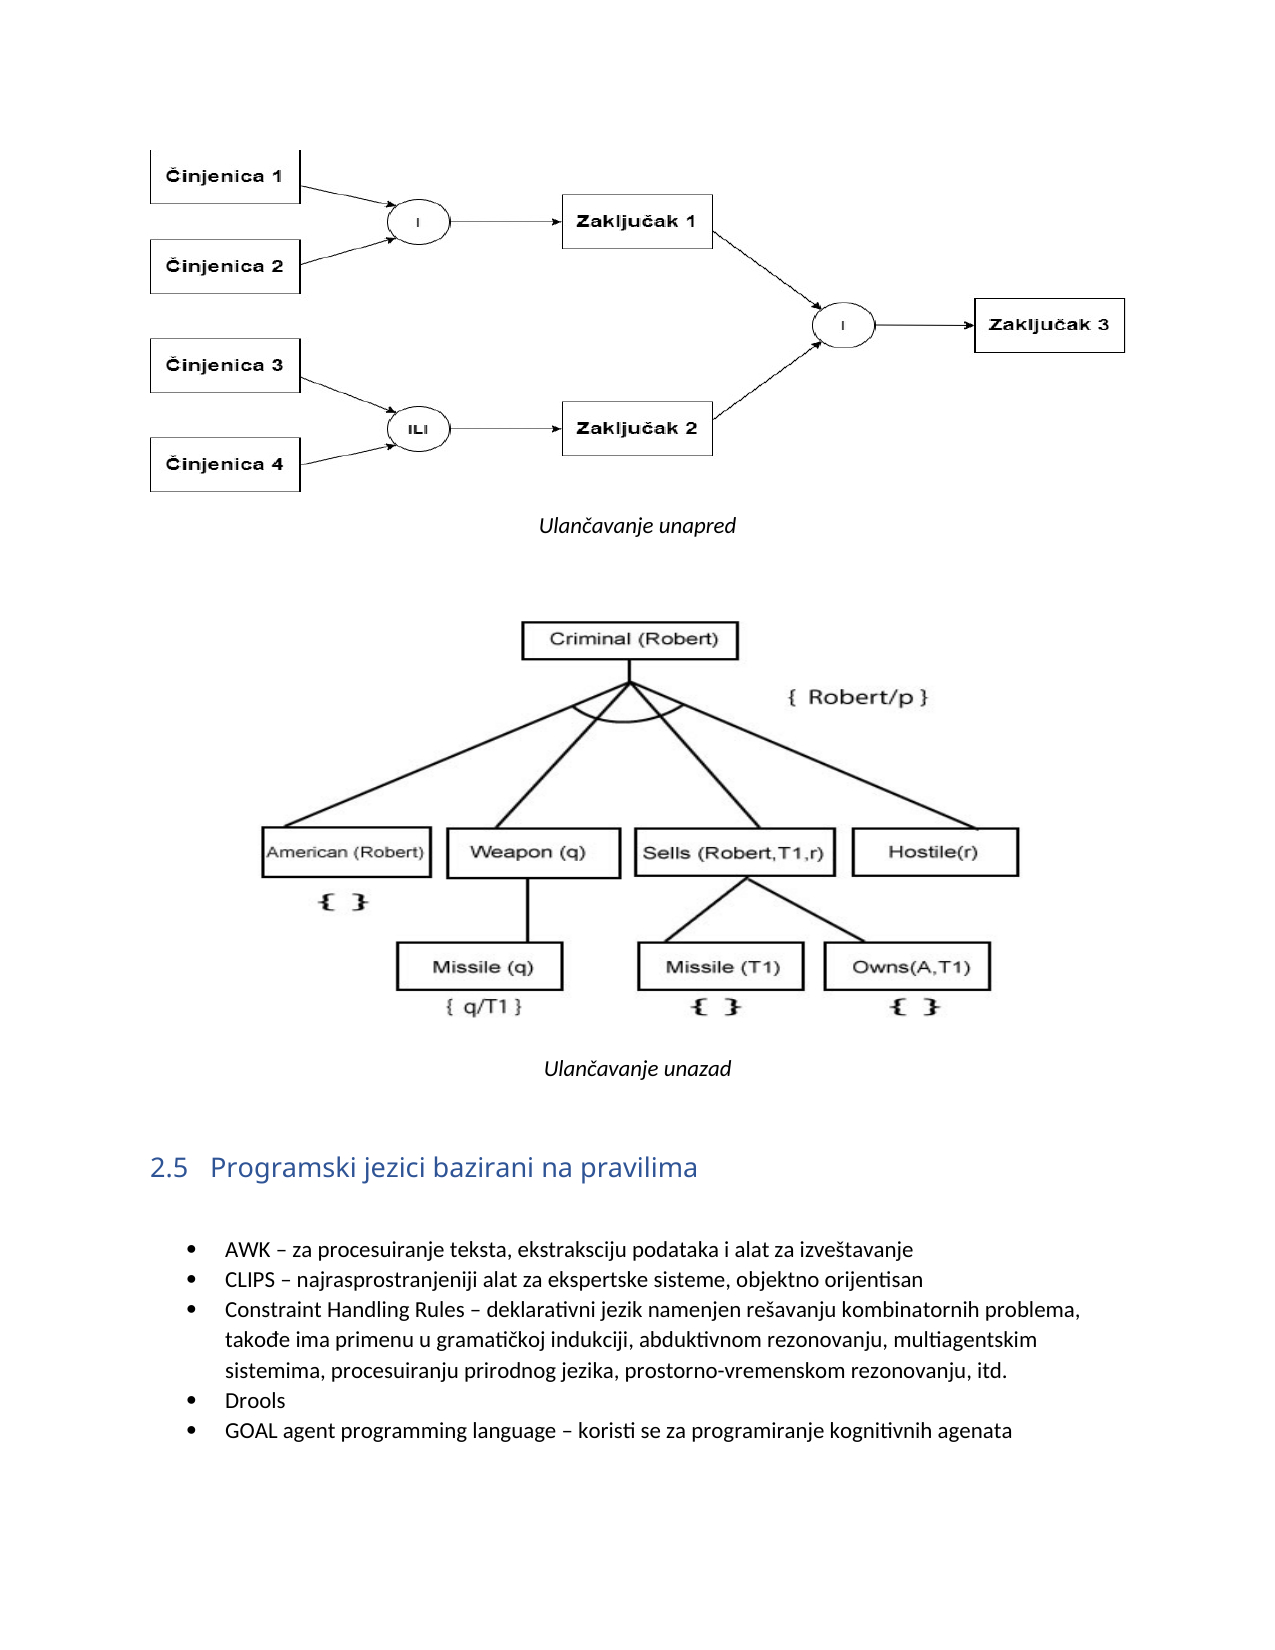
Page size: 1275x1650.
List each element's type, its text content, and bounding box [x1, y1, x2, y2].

subtitle Programski jezici bazirani na pravilima [150, 1148, 1125, 1185]
text Ulančavanje unazad [150, 1054, 1125, 1083]
picture [150, 150, 1125, 492]
text Ulančavanje unapred [150, 511, 1125, 539]
list Constraint Handling Rules – deklarativni jezik namenjen rešavanju kombinatornih problema, takođe ima primenu u gramatičkoj indukciji, abduktivnom rezonovanju, multiagentskim sistemima, procesuiranju prirodnog jezika, prostorno-vremenskom rezonovanju, itd. [187, 1295, 1125, 1384]
picture [246, 604, 1029, 1036]
list CLIPS – najrasprostranjeniji alat za ekspertske sisteme, objektno orijentisan [187, 1265, 1125, 1293]
list AWK – za procesuiranje teksta, ekstraksciju podataka i alat za izveštavanje [187, 1235, 1125, 1263]
list GOAL agent programming language – koristi se za programiranje kognitivnih agenata [187, 1416, 1125, 1444]
list Drools [187, 1386, 1125, 1414]
